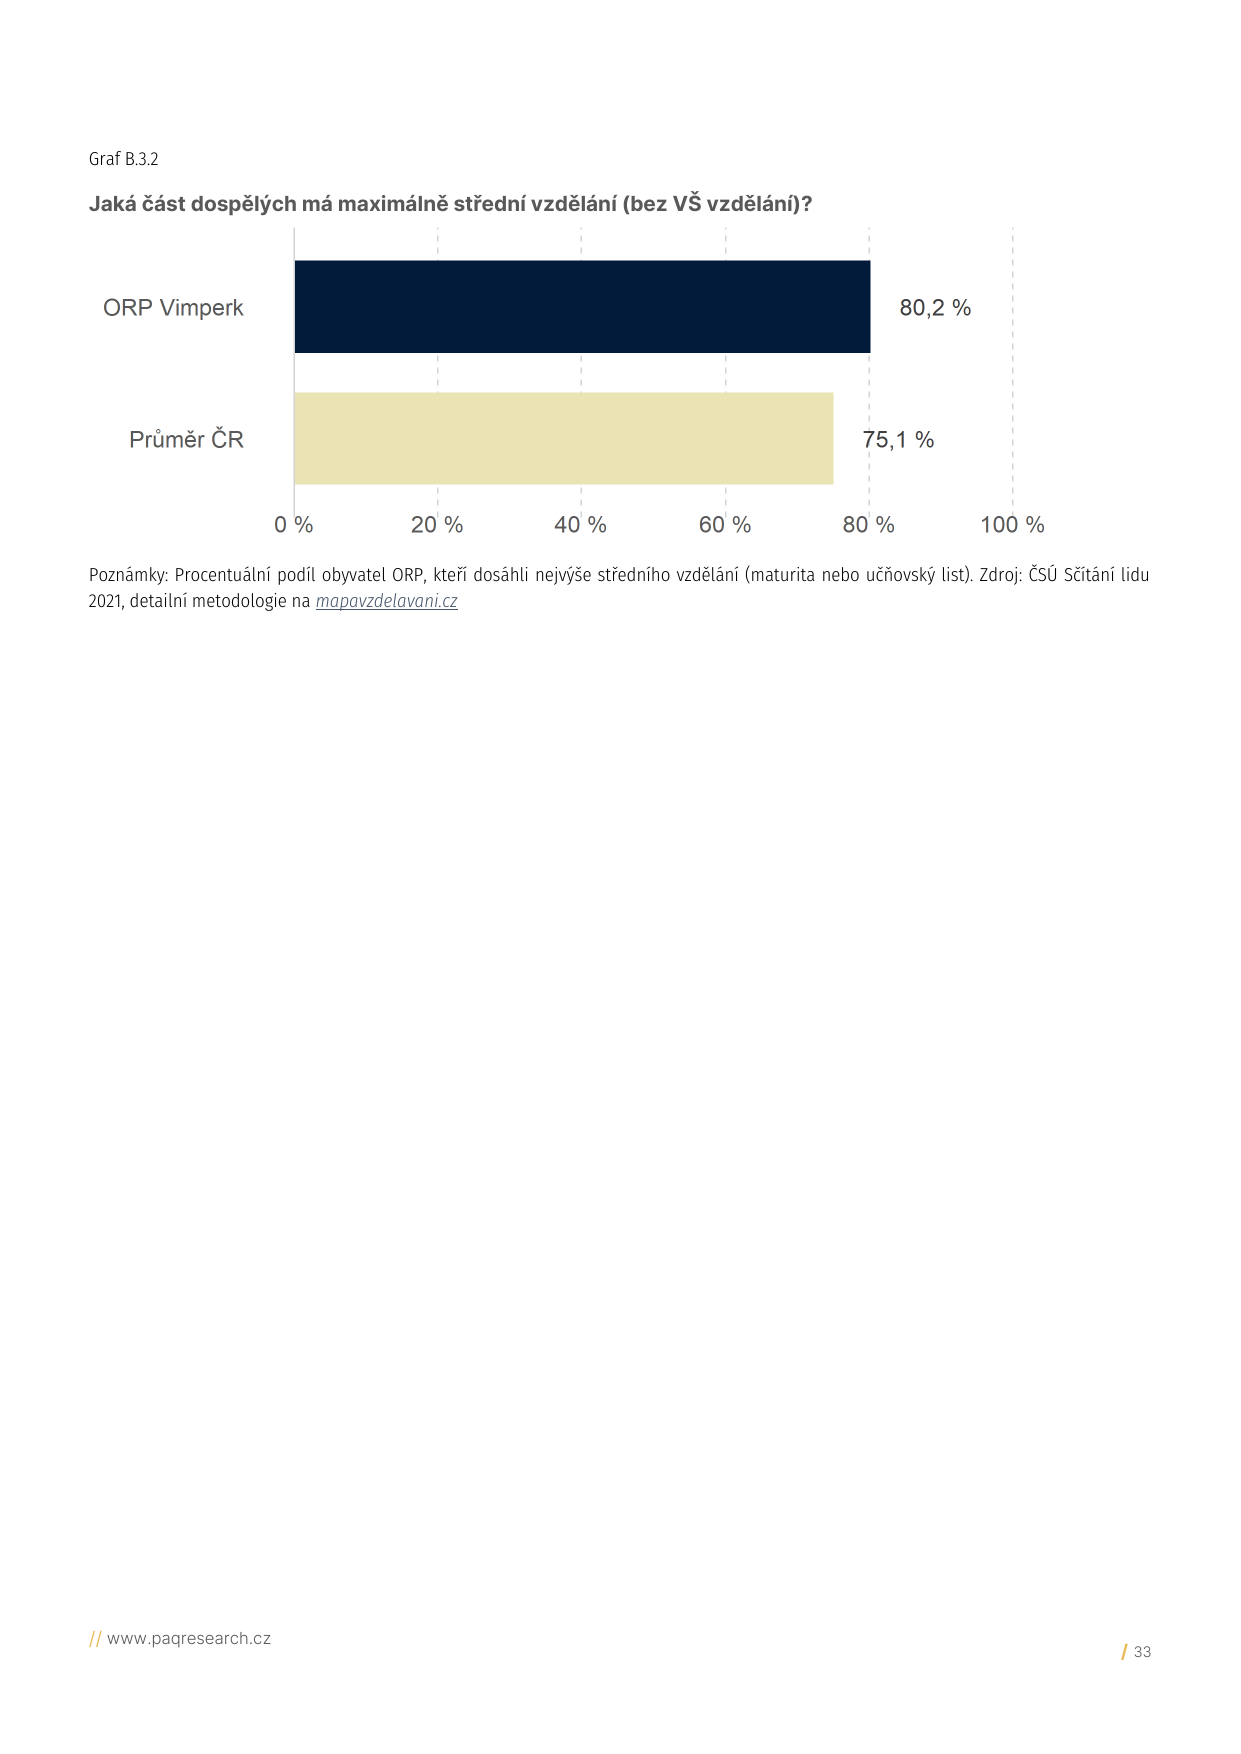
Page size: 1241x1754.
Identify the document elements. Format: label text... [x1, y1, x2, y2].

text Graf B.3.2 [89, 148, 1152, 170]
picture [88, 216, 1139, 548]
text Poznámky: Procentuální podíl obyvatel ORP, kteří dosáhli nejvýše středního vzdělání (maturita nebo učňovský list). Zdroj: ČSÚ Sčítání lidu 2021, detailní metodologie na mapavzdelavani.cz [89, 564, 1152, 613]
text Jaká část dospělých má maximálně střední vzdělání (bez VŠ vzdělání)? [89, 186, 1152, 216]
